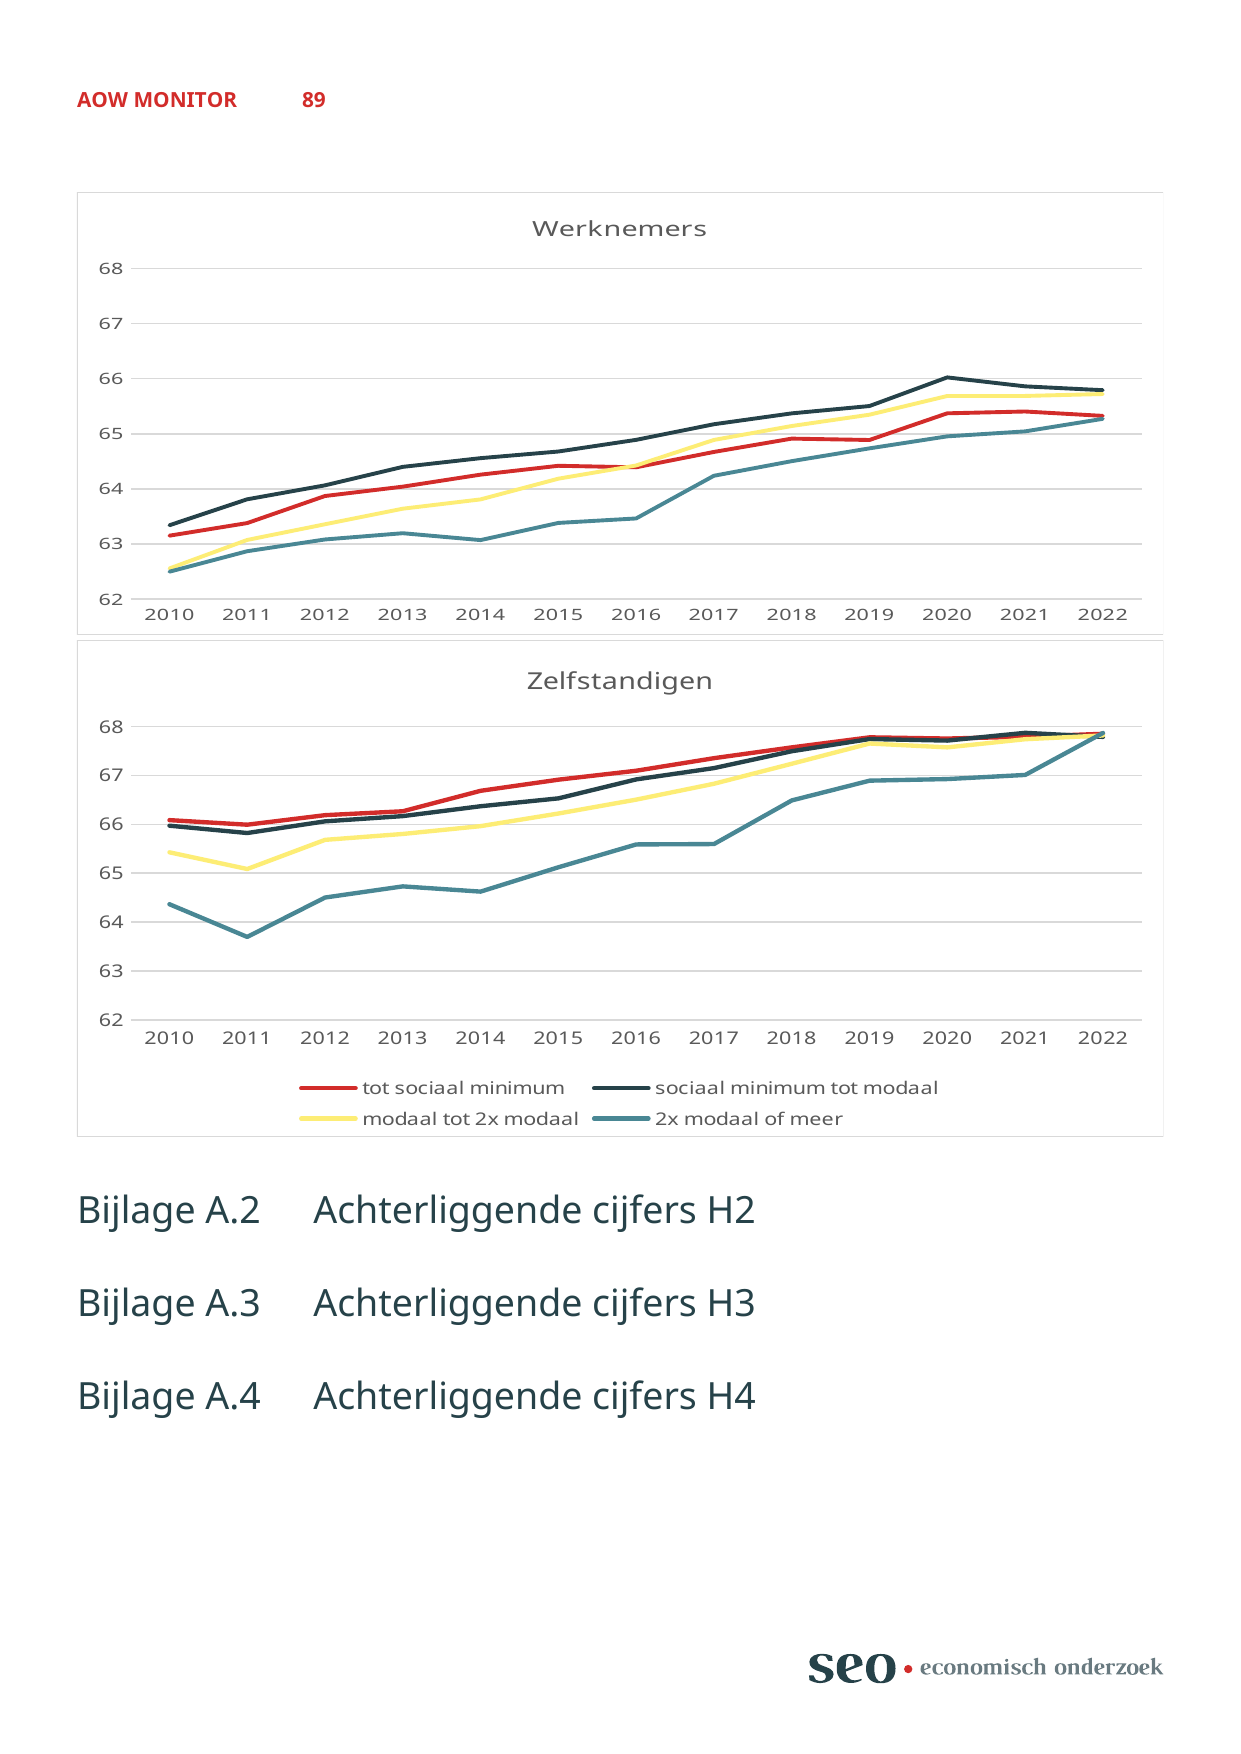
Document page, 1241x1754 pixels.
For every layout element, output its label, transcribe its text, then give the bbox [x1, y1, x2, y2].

text Achterliggende cijfers H3 [77, 1277, 1163, 1328]
text Achterliggende cijfers H4 [77, 1369, 1163, 1420]
text Achterliggende cijfers H2 [77, 1184, 1163, 1235]
